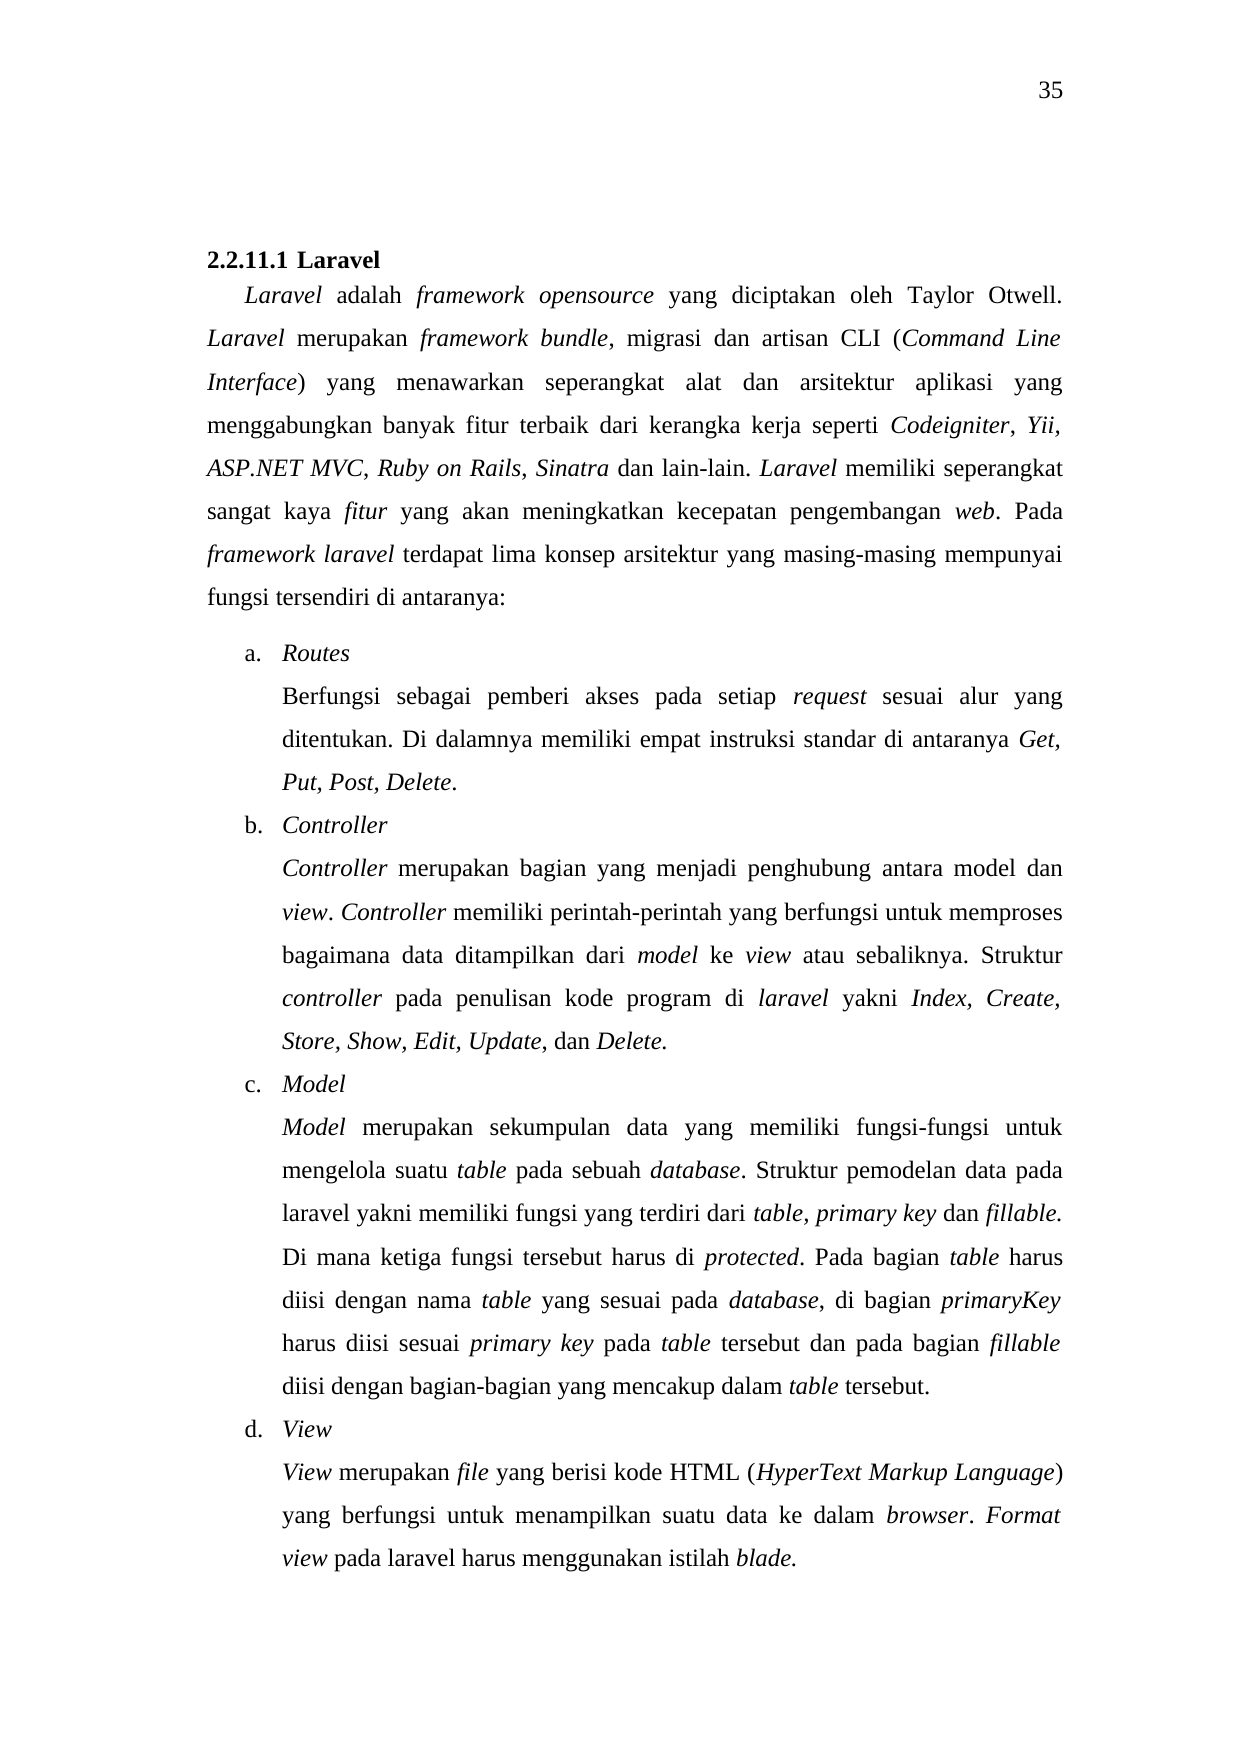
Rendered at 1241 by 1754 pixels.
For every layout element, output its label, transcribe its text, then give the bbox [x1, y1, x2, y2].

text View merupakan file yang berisi kode HTML (HyperText Markup Language) yang berfungsi untuk menampilkan suatu data ke dalam browser. Format view pada laravel harus menggunakan istilah blade. [282, 1457, 1063, 1572]
text Laravel adalah framework opensource yang diciptakan oleh Taylor Otwell. Laravel merupakan framework bundle, migrasi dan artisan CLI (Command Line Interface) yang menawarkan seperangkat alat dan arsitektur aplikasi yang menggabungkan banyak fitur terbaik dari kerangka kerja seperti Codeigniter, Yii, ASP.NET MVC, Ruby on Rails, Sinatra dan lain-lain. Laravel memiliki seperangkat sangat kaya fitur yang akan meningkatkan kecepatan pengembangan web. Pada framework laravel terdapat lima konsep arsitektur yang masing-masing mempunyai fungsi tersendiri di antaranya: [207, 280, 1063, 611]
subtitle Laravel [207, 245, 1063, 274]
list View [244, 1414, 1063, 1443]
text Model merupakan sekumpulan data yang memiliki fungsi-fungsi untuk mengelola suatu table pada sebuah database. Struktur pemodelan data pada laravel yakni memiliki fungsi yang terdiri dari table, primary key dan fillable. Di mana ketiga fungsi tersebut harus di protected. Pada bagian table harus diisi dengan nama table yang sesuai pada database, di bagian primaryKey harus diisi sesuai primary key pada table tersebut dan pada bagian fillable diisi dengan bagian-bagian yang mencakup dalam table tersebut. [282, 1112, 1063, 1400]
list Controller [244, 810, 1063, 839]
text Berfungsi sebagai pemberi akses pada setiap request sesuai alur yang ditentukan. Di dalamnya memiliki empat instruksi standar di antaranya Get, Put, Post, Delete. [282, 681, 1063, 796]
text Controller merupakan bagian yang menjadi penghubung antara model dan view. Controller memiliki perintah-perintah yang berfungsi untuk memproses bagaimana data ditampilkan dari model ke view atau sebaliknya. Struktur controller pada penulisan kode program di laravel yakni Index, Create, Store, Show, Edit, Update, dan Delete. [282, 853, 1063, 1055]
list Model [244, 1069, 1063, 1098]
list Routes [244, 638, 1063, 667]
